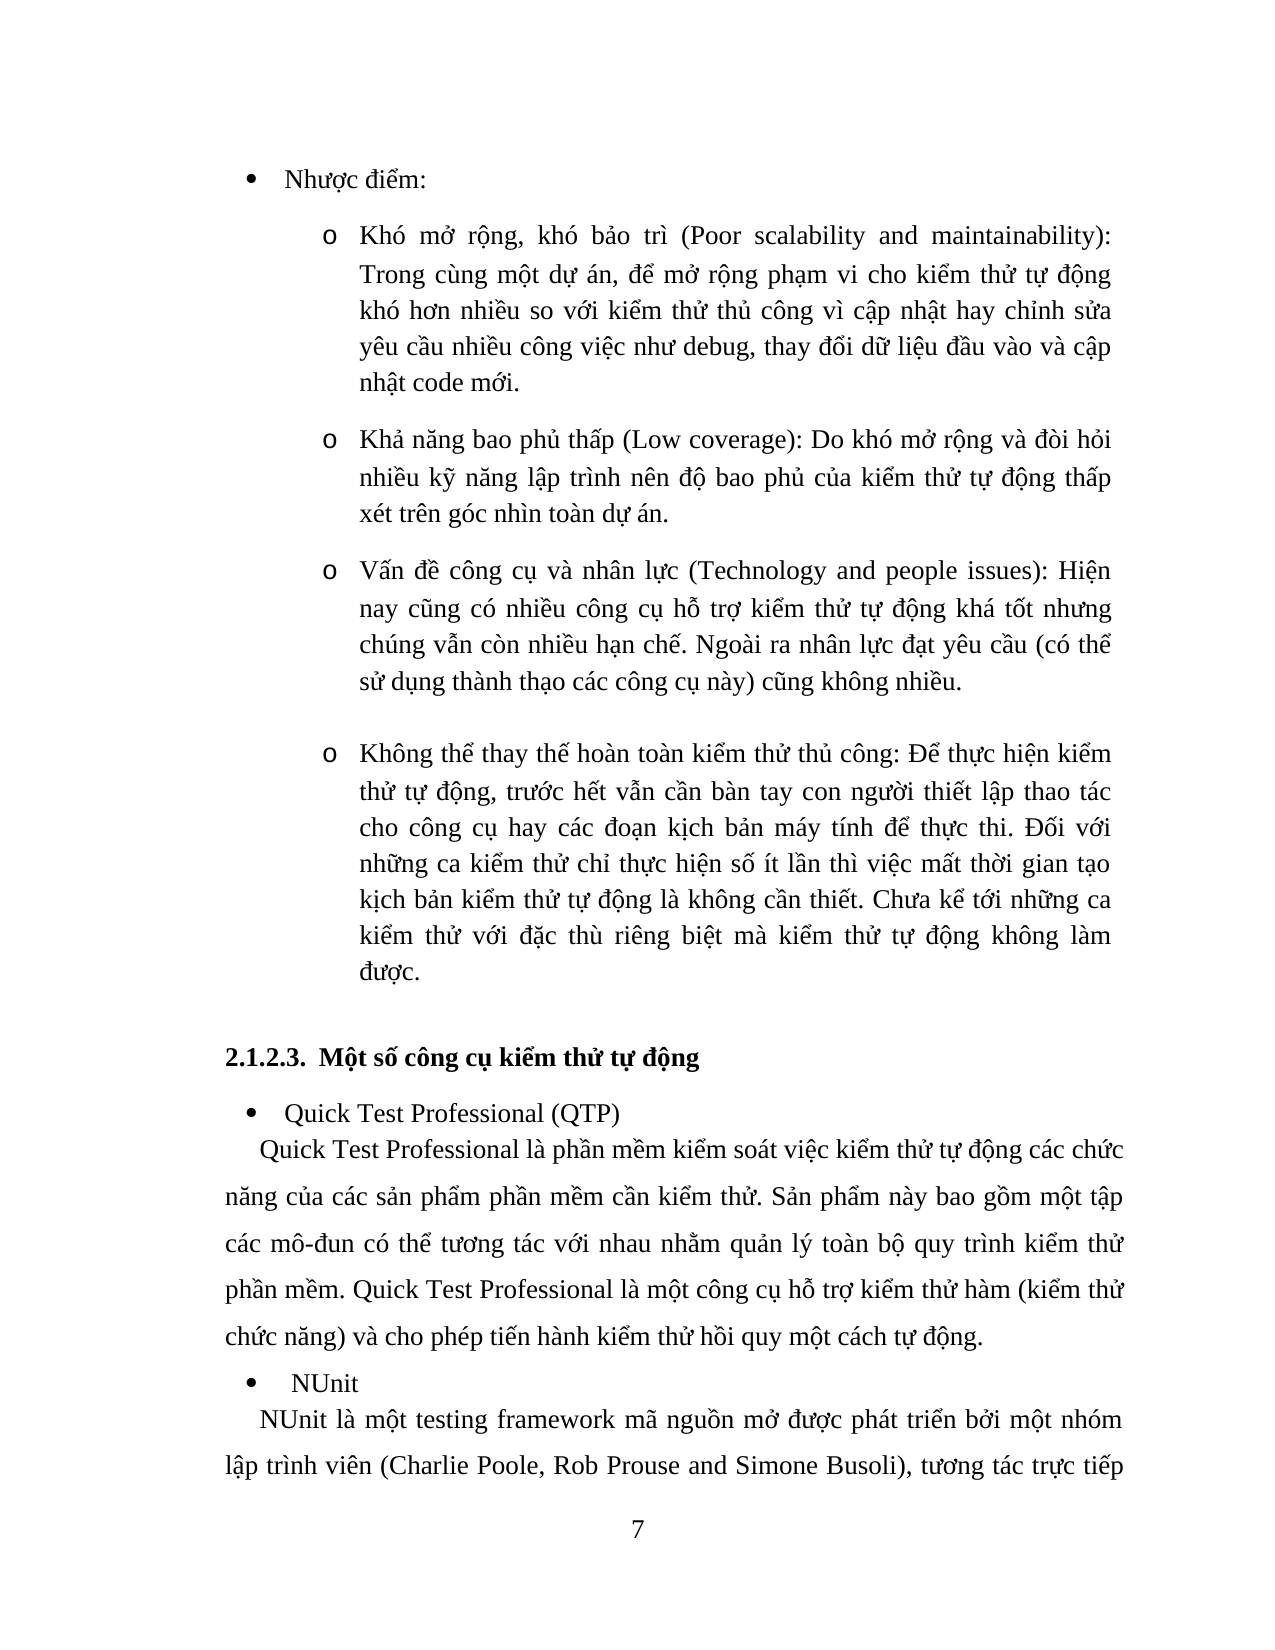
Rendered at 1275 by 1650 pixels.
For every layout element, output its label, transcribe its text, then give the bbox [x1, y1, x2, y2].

list Khó mở rộng, khó bảo trì (Poor scalability and maintainability): Trong cùng một dự án, để mở rộng phạm vi cho kiểm thử tự động khó hơn nhiều so với kiểm thử thủ công vì cập nhật hay chỉnh sửa yêu cầu nhiều công việc như debug, thay đổi dữ liệu đầu vào và cập nhật code mới. [322, 219, 1112, 397]
list Khả năng bao phủ thấp (Low coverage): Do khó mở rộng và đòi hỏi nhiều kỹ năng lập trình nên độ bao phủ của kiểm thử tự động thấp xét trên góc nhìn toàn dự án. [322, 423, 1112, 528]
list Không thể thay thế hoàn toàn kiểm thử thủ công: Để thực hiện kiểm thử tự động, trước hết vẫn cần bàn tay con người thiết lập thao tác cho công cụ hay các đoạn kịch bản máy tính để thực thi. Đối với những ca kiểm thử chỉ thực hiện số ít lần thì việc mất thời gian tạo kịch bản kiểm thử tự động là không cần thiết. Chưa kể tới những ca kiểm thử với đặc thù riêng biệt mà kiểm thử tự động không làm được. [322, 737, 1112, 986]
list Quick Test Professional là phần mềm kiểm soát việc kiểm thử tự động các chức năng của các sản phẩm phần mềm cần kiểm thử. Sản phẩm này bao gồm một tập các mô-đun có thể tương tác với nhau nhằm quản lý toàn bộ quy trình kiểm thử phần mềm. Quick Test Professional là một công cụ hỗ trợ kiểm thử hàm (kiểm thử chức năng) và cho phép tiến hành kiểm thử hồi quy một cách tự động. [225, 1133, 1125, 1351]
list Vấn đề công cụ và nhân lực (Technology and people issues): Hiện nay cũng có nhiều công cụ hỗ trợ kiểm thử tự động khá tốt nhưng chúng vẫn còn nhiều hạn chế. Ngoài ra nhân lực đạt yêu cầu (có thể sử dụng thành thạo các công cụ này) cũng không nhiều. [322, 554, 1112, 696]
list Nhược điểm: [247, 163, 1125, 194]
list NUnit [247, 1367, 1125, 1398]
subtitle Một số công cụ kiểm thử tự động [225, 1041, 1125, 1073]
list Quick Test Professional (QTP) [247, 1098, 1125, 1129]
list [225, 1403, 1125, 1481]
